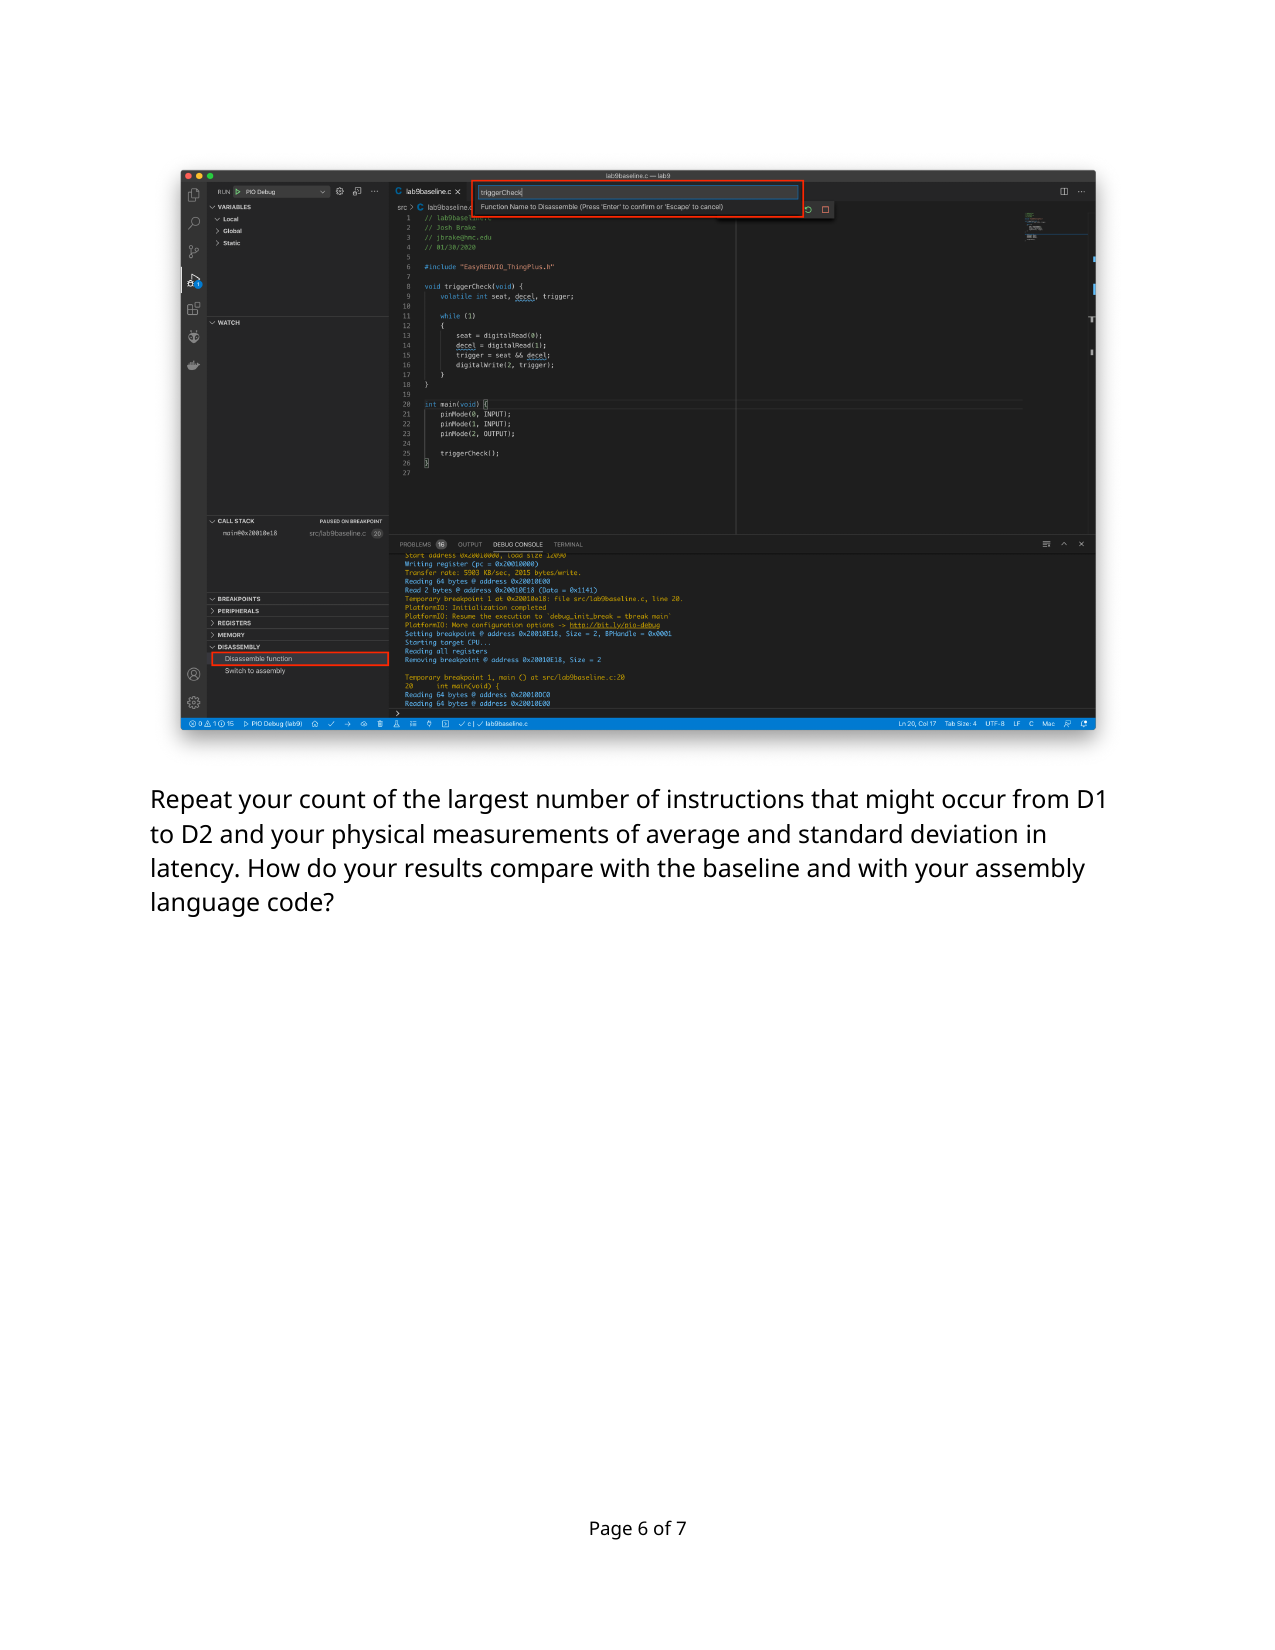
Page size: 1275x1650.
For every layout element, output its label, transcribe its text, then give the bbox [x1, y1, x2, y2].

picture [150, 150, 1125, 770]
text Repeat your count of the largest number of instructions that might occur from D1 to D2 and your physical measurements of average and standard deviation in latency. How do your results compare with the baseline and with your assembly language code? [150, 782, 1125, 918]
